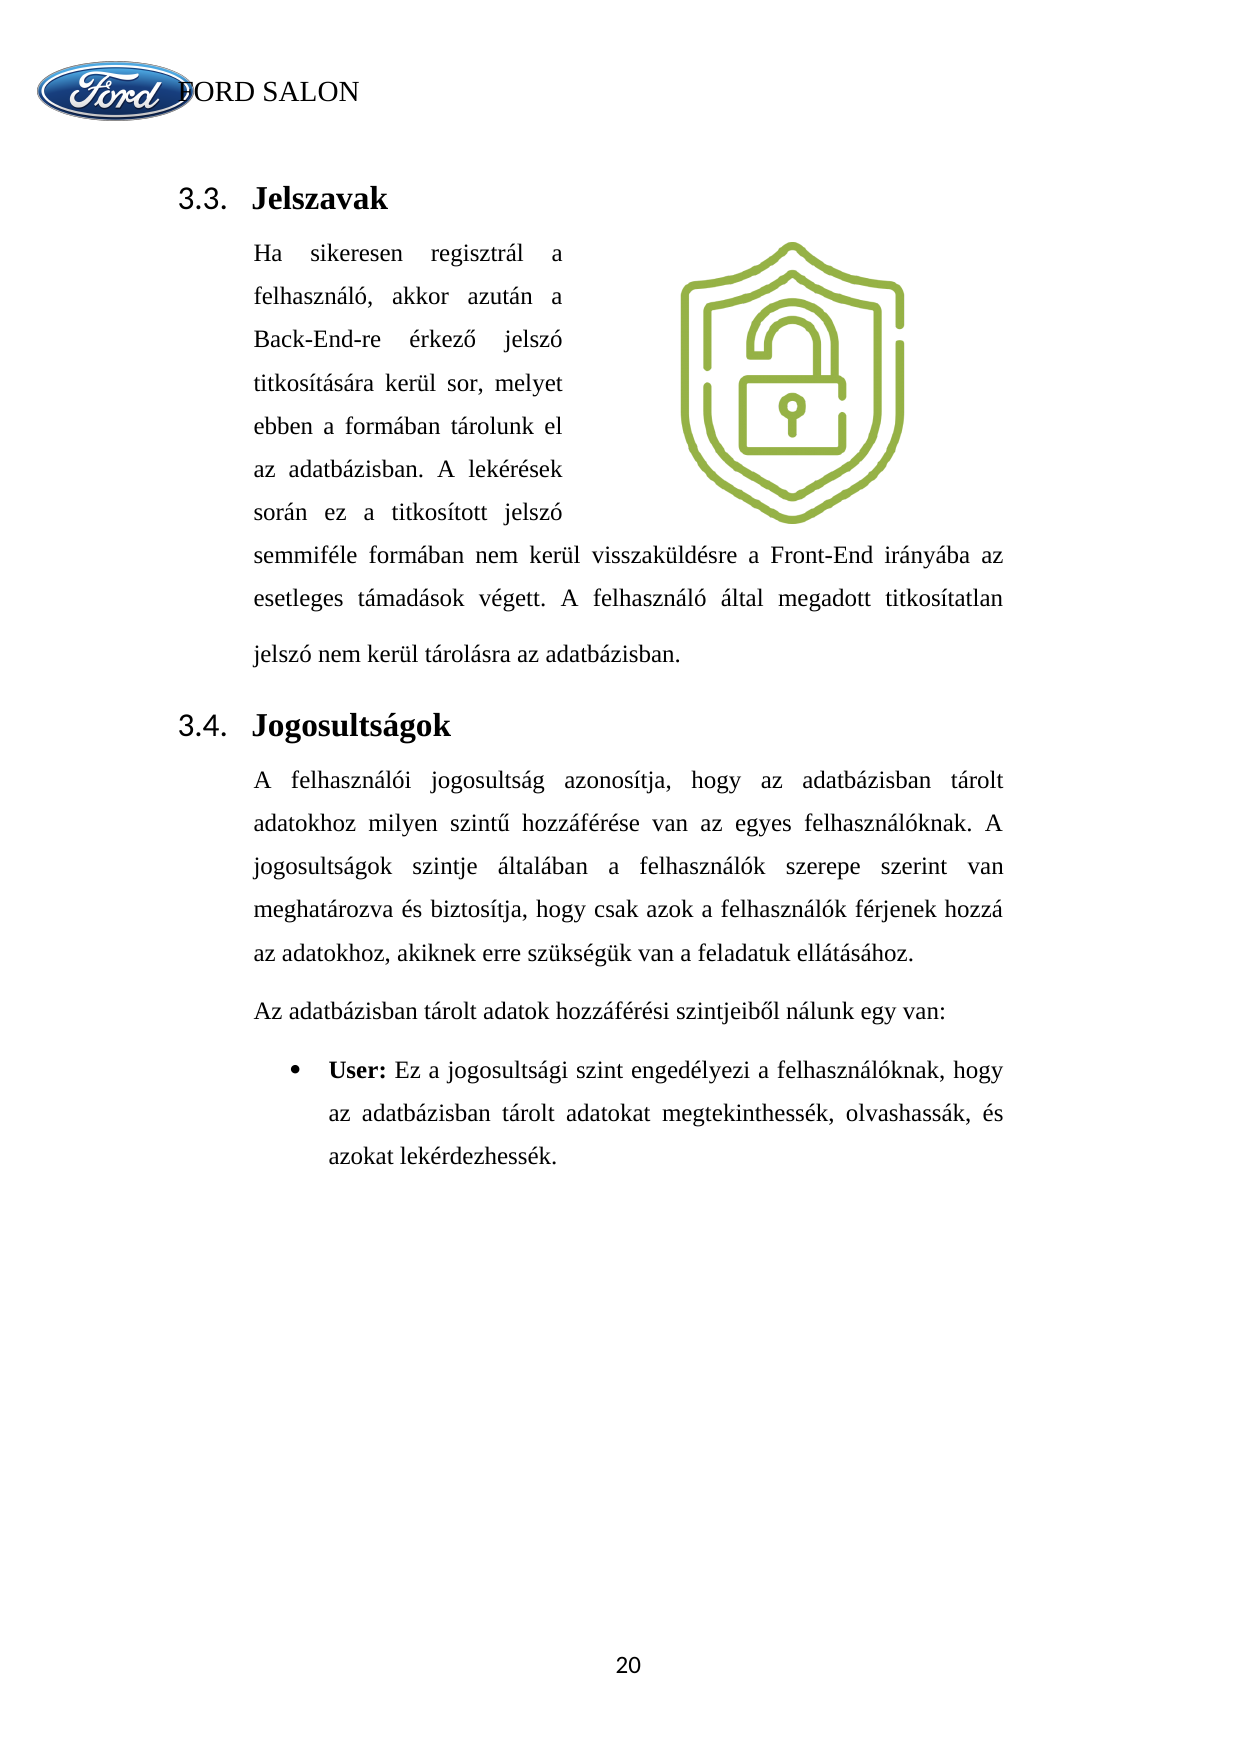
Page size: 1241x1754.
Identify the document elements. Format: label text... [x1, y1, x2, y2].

picture [581, 238, 1004, 527]
picture [37, 61, 194, 121]
subtitle Jogosultságok [177, 704, 1004, 745]
list User: Ez a jogosultsági szint engedélyezi a felhasználóknak, hogy az adatbázisban tárolt adatokat megtekinthessék, olvashassák, és azokat lekérdezhessék. [291, 1055, 1004, 1170]
text A felhasználói jogosultság azonosítja, hogy az adatbázisban tárolt adatokhoz milyen szintű hozzáférése van az egyes felhasználóknak. A jogosultságok szintje általában a felhasználók szerepe szerint van meghatározva és biztosítja, hogy csak azok a felhasználók férjenek hozzá az adatokhoz, akiknek erre szükségük van a feladatuk ellátásához. [253, 765, 1004, 966]
subtitle Jelszavak [177, 177, 1004, 218]
text Az adatbázisban tárolt adatok hozzáférési szintjeiből nálunk egy van: [253, 996, 1004, 1025]
